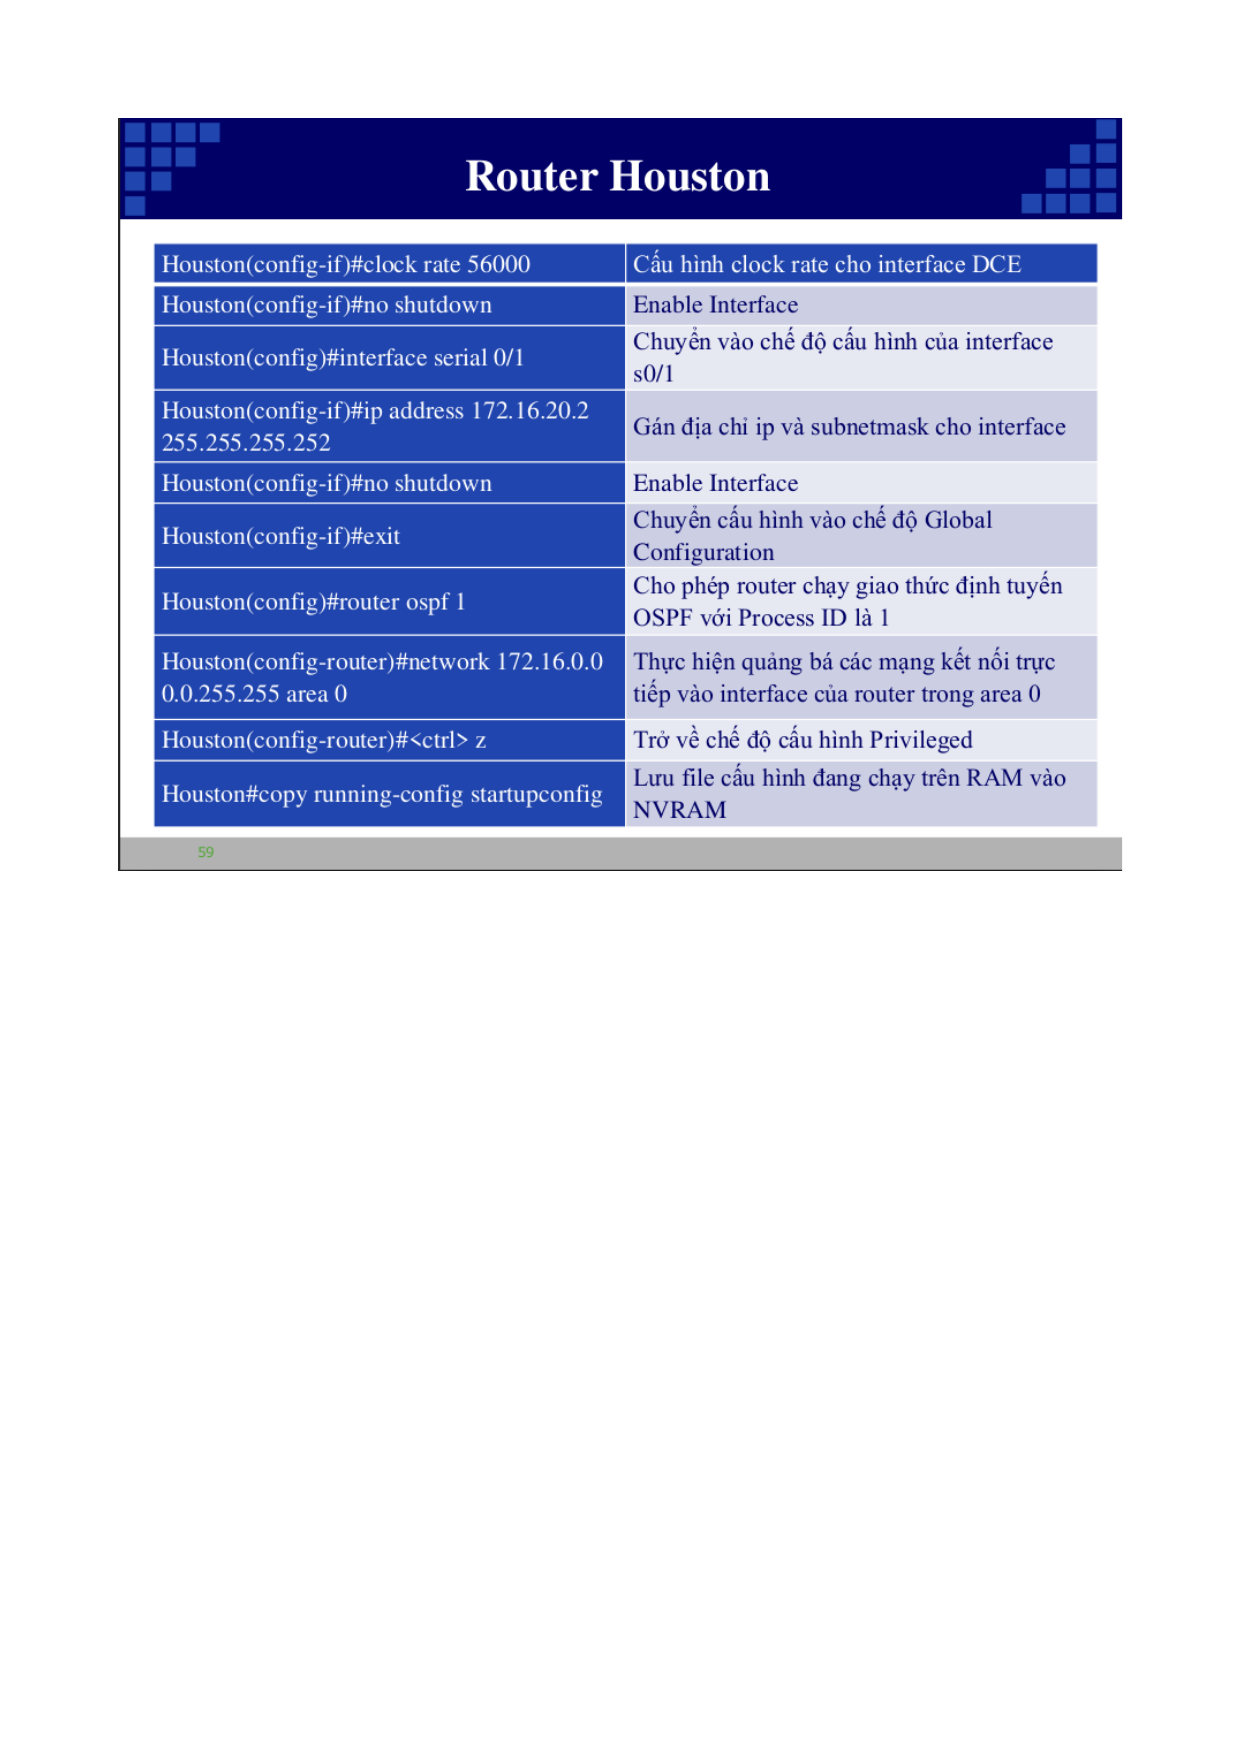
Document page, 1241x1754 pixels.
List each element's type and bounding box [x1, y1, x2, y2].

picture [118, 118, 1123, 871]
